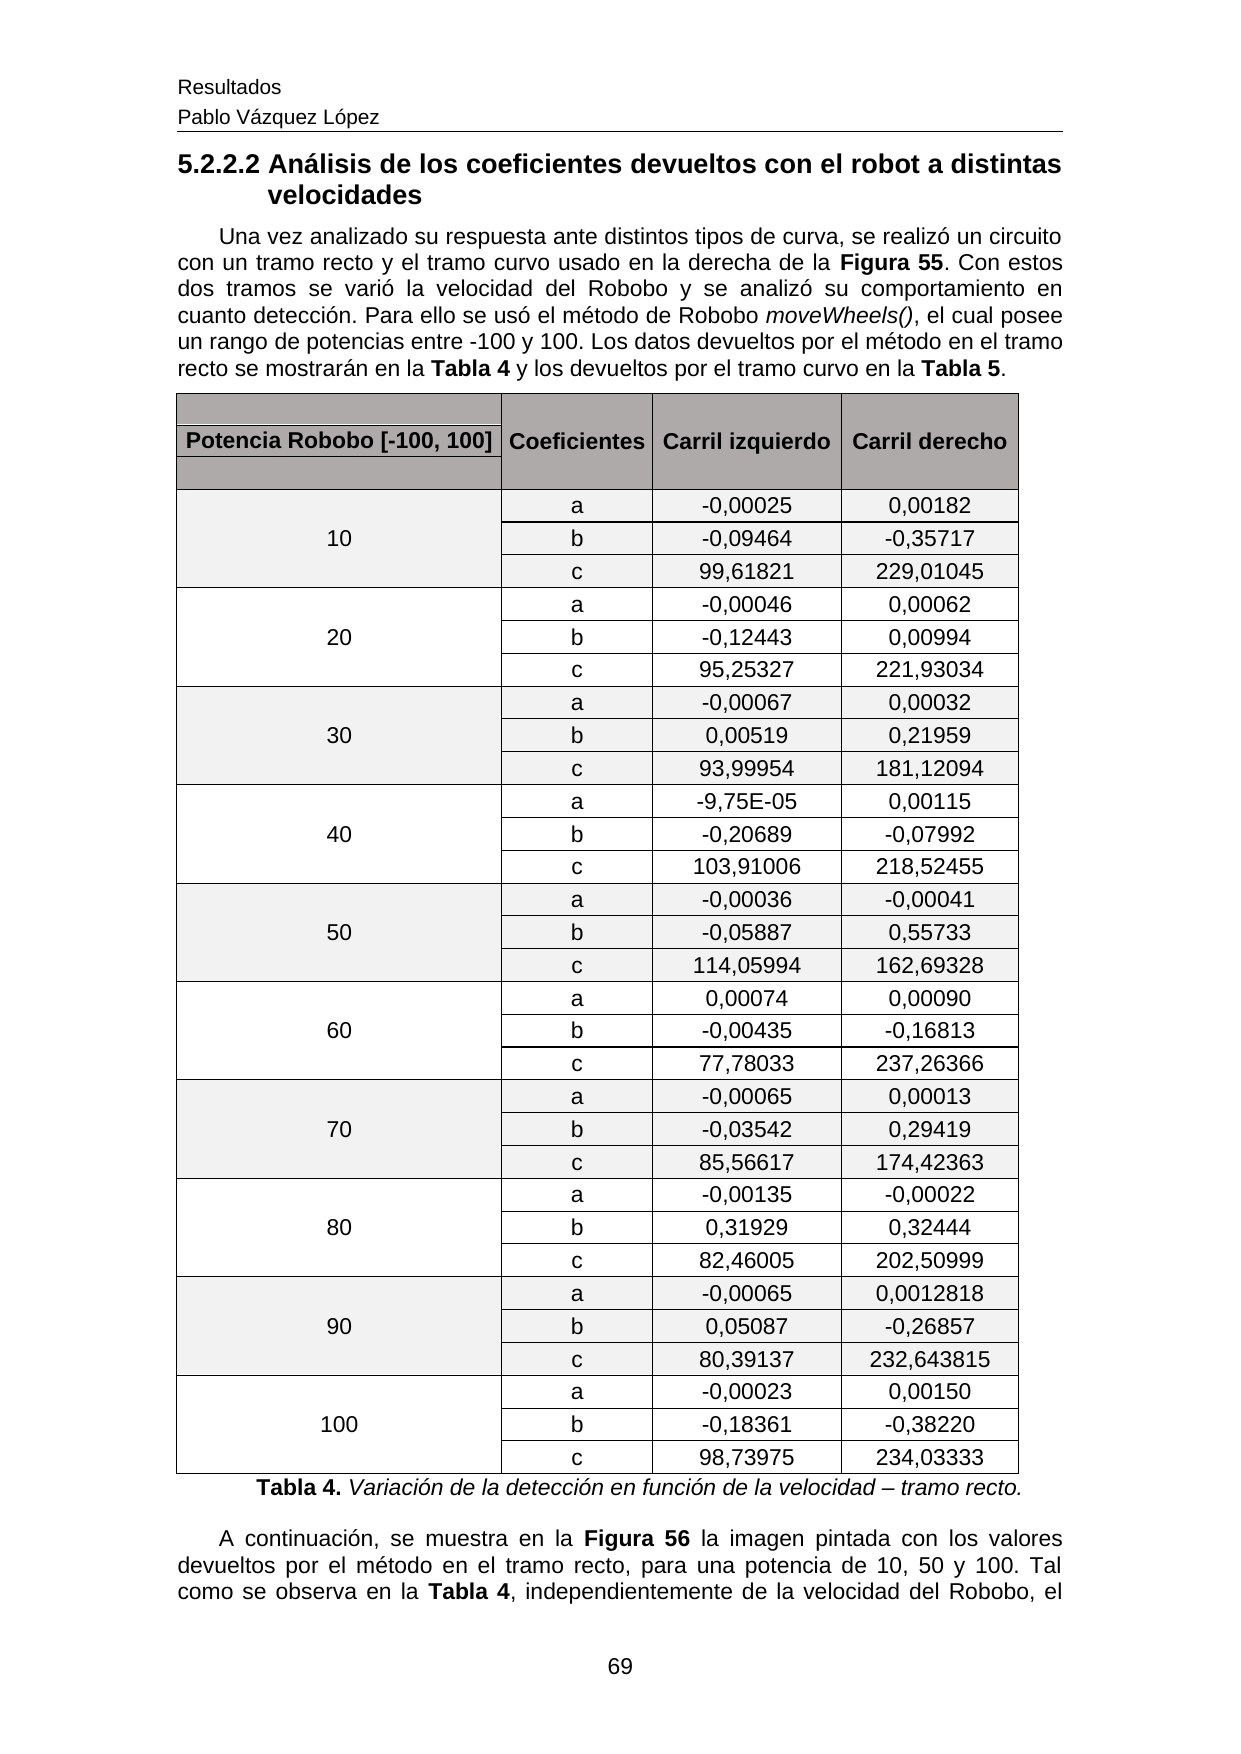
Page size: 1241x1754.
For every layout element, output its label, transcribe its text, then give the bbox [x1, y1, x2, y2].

table_cell b [502, 719, 652, 751]
table_cell c [502, 1441, 652, 1473]
table_cell 50 [177, 884, 501, 981]
table_cell 0,00062 [842, 588, 1018, 620]
table_cell 0,31929 [653, 1212, 841, 1243]
table_cell 103,91006 [653, 851, 841, 882]
table_cell 0,00994 [842, 621, 1018, 653]
table_cell 202,50999 [842, 1244, 1018, 1276]
table_cell 98,73975 [653, 1441, 841, 1473]
table_cell [177, 457, 501, 489]
table_cell 218,52455 [842, 851, 1018, 882]
table_cell -0,38220 [842, 1409, 1018, 1440]
table_cell 20 [177, 588, 501, 686]
table_cell a [502, 1376, 652, 1407]
table_cell c [502, 1343, 652, 1374]
table_cell Potencia Robobo [-100, 100] [177, 426, 501, 456]
table_cell 181,12094 [842, 752, 1018, 784]
table_cell 232,643815 [842, 1343, 1018, 1374]
table_cell b [502, 1212, 652, 1243]
table_cell 0,0012818 [842, 1277, 1018, 1309]
table_header Carril izquierdo [653, 394, 841, 489]
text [177, 1525, 1063, 1604]
table_cell c [502, 1244, 652, 1276]
table_cell 70 [177, 1080, 501, 1178]
table_cell 0,29419 [842, 1113, 1018, 1145]
table_cell -0,26857 [842, 1310, 1018, 1342]
table_cell a [502, 982, 652, 1014]
table_cell 0,00519 [653, 719, 841, 751]
table_cell c [502, 851, 652, 882]
table_cell c [502, 752, 652, 784]
text Tabla 4. Variación de la detección en función de la velocidad – tramo recto. [177, 1474, 1063, 1500]
table_cell 80 [177, 1179, 501, 1276]
table_cell b [502, 1015, 652, 1046]
table_cell -0,35717 [842, 523, 1018, 554]
table_cell 0,21959 [842, 719, 1018, 751]
table_cell -9,75E-05 [653, 785, 841, 817]
table_cell c [502, 949, 652, 981]
table_cell a [502, 785, 652, 817]
table_cell 82,46005 [653, 1244, 841, 1276]
table_cell 0,00074 [653, 982, 841, 1014]
table_cell -0,00036 [653, 884, 841, 915]
table_cell 0,00115 [842, 785, 1018, 817]
table_cell a [502, 687, 652, 718]
table_header Coeficientes [502, 394, 652, 489]
table_cell -0,00041 [842, 884, 1018, 915]
table_cell 99,61821 [653, 555, 841, 587]
table_cell -0,00065 [653, 1277, 841, 1309]
table_cell -0,12443 [653, 621, 841, 653]
table_cell 114,05994 [653, 949, 841, 981]
table_cell 162,69328 [842, 949, 1018, 981]
table_cell 85,56617 [653, 1146, 841, 1178]
table_cell 0,00013 [842, 1080, 1018, 1112]
table_cell a [502, 588, 652, 620]
table_cell 100 [177, 1376, 501, 1473]
table_cell 0,00150 [842, 1376, 1018, 1407]
table_cell -0,07992 [842, 818, 1018, 849]
table_cell -0,05887 [653, 916, 841, 948]
table_cell 30 [177, 687, 501, 784]
table_cell 174,42363 [842, 1146, 1018, 1178]
table_cell 90 [177, 1277, 501, 1374]
table_cell -0,00135 [653, 1179, 841, 1211]
table_cell -0,00022 [842, 1179, 1018, 1211]
subtitle 5.2.2.2 Análisis de los coeficientes devueltos con el robot a distintas velocidades [177, 148, 1063, 210]
table_cell a [502, 884, 652, 915]
table_cell -0,00067 [653, 687, 841, 718]
table_cell 0,05087 [653, 1310, 841, 1342]
table_cell -0,00023 [653, 1376, 841, 1407]
table_cell -0,00025 [653, 490, 841, 521]
table_cell 80,39137 [653, 1343, 841, 1374]
table_cell 0,55733 [842, 916, 1018, 948]
table_cell a [502, 490, 652, 521]
table_cell c [502, 555, 652, 587]
table_cell 0,32444 [842, 1212, 1018, 1243]
table_cell 0,00182 [842, 490, 1018, 521]
table_cell b [502, 621, 652, 653]
table_cell -0,16813 [842, 1015, 1018, 1046]
table_cell 10 [177, 490, 501, 587]
table_cell 93,99954 [653, 752, 841, 784]
table_cell 237,26366 [842, 1048, 1018, 1079]
table_cell b [502, 1310, 652, 1342]
table_cell -0,00435 [653, 1015, 841, 1046]
table_cell 60 [177, 982, 501, 1079]
table_cell b [502, 1113, 652, 1145]
table_cell a [502, 1080, 652, 1112]
table_cell 221,93034 [842, 654, 1018, 686]
table_cell c [502, 654, 652, 686]
table_cell 0,00032 [842, 687, 1018, 718]
table_cell 40 [177, 785, 501, 882]
table_header [177, 394, 501, 424]
table_cell c [502, 1048, 652, 1079]
table_cell 229,01045 [842, 555, 1018, 587]
table_cell b [502, 523, 652, 554]
text Una vez analizado su respuesta ante distintos tipos de curva, se realizó un circuito con un tramo recto y el tramo curvo usado en la derecha de la Figura 55. Con estos dos tramos se varió la velocidad del Robobo y se analizó su comportamiento en cuanto detección. Para ello se usó el método de Robobo moveWheels(), el cual posee un rango de potencias entre -100 y 100. Los datos devueltos por el método en el tramo recto se mostrarán en la Tabla 4 y los devueltos por el tramo curvo en la Tabla 5. [177, 223, 1063, 381]
table_cell 234,03333 [842, 1441, 1018, 1473]
table_cell -0,09464 [653, 523, 841, 554]
table_cell -0,18361 [653, 1409, 841, 1440]
table_cell a [502, 1179, 652, 1211]
table_cell 0,00090 [842, 982, 1018, 1014]
table_cell a [502, 1277, 652, 1309]
table_cell 77,78033 [653, 1048, 841, 1079]
table_cell -0,00065 [653, 1080, 841, 1112]
table_cell -0,00046 [653, 588, 841, 620]
table_cell b [502, 916, 652, 948]
table_cell 95,25327 [653, 654, 841, 686]
table_cell -0,20689 [653, 818, 841, 849]
table_header Carril derecho [842, 394, 1018, 489]
table_cell -0,03542 [653, 1113, 841, 1145]
table_cell b [502, 1409, 652, 1440]
table_cell b [502, 818, 652, 849]
table_cell c [502, 1146, 652, 1178]
